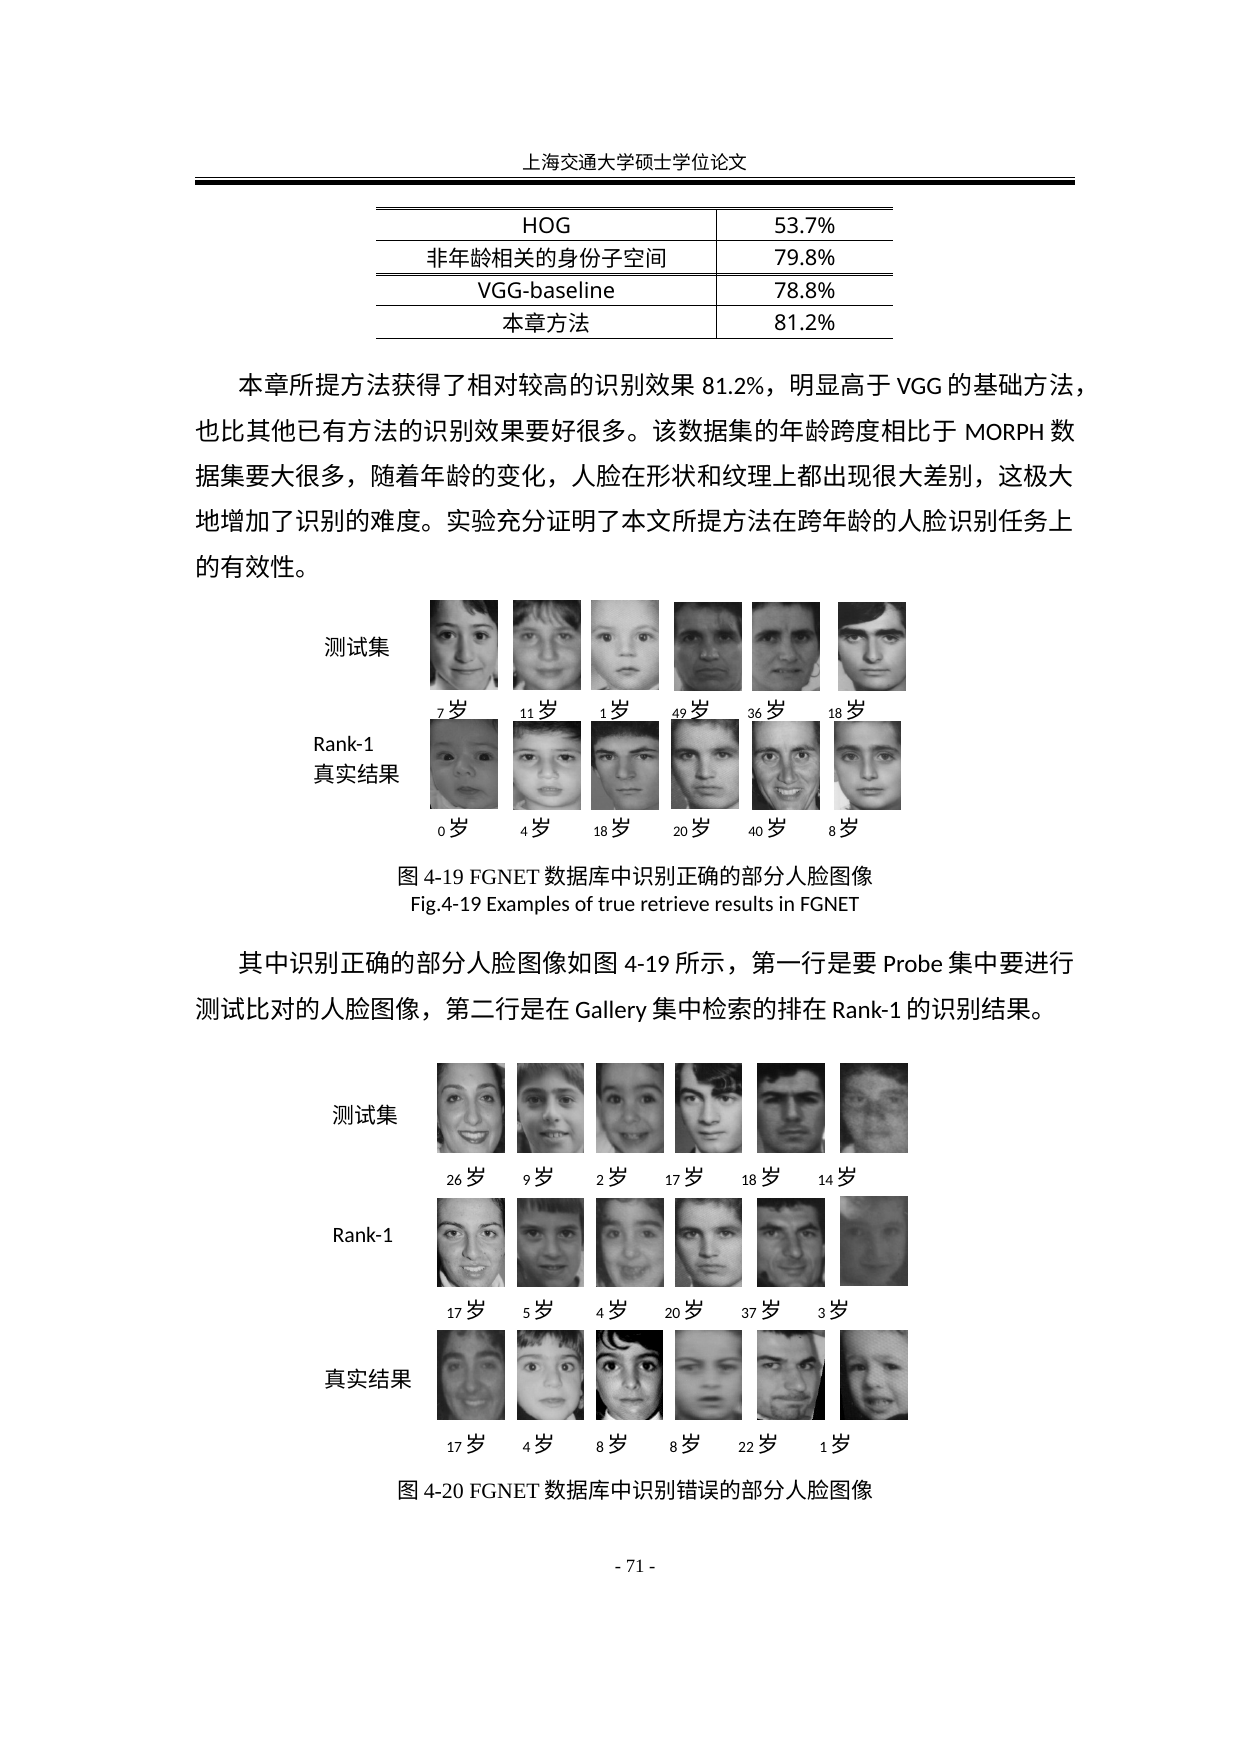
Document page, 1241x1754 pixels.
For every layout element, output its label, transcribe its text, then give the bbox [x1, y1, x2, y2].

table_cell 本章方法 [376, 306, 716, 338]
picture [517, 1330, 584, 1420]
table_cell HOG [376, 210, 716, 240]
picture [752, 602, 820, 691]
table_cell VGG-baseline [376, 276, 716, 305]
table_cell 81.2% [717, 306, 893, 338]
picture [671, 719, 739, 809]
picture [838, 602, 906, 691]
picture [517, 1063, 584, 1153]
picture [430, 600, 498, 690]
picture [757, 1198, 825, 1287]
picture [591, 600, 659, 690]
picture [840, 1330, 908, 1420]
picture [757, 1063, 825, 1153]
table_cell 79.8% [717, 241, 893, 272]
picture [675, 1330, 742, 1420]
picture [674, 602, 742, 691]
text 其中识别正确的部分人脸图像如图4-19所示，第一行是要Probe集中要进行测试比对的人脸图像，第二行是在Gallery集中检索的排在Rank-1的识别结果。 [195, 944, 1075, 1026]
picture [596, 1198, 664, 1287]
table_cell 非年龄相关的身份子空间 [376, 241, 716, 272]
picture [840, 1063, 908, 1153]
picture [596, 1330, 663, 1420]
text 图4-20 FGNET 数据库中识别错误的部分人脸图像 [195, 1473, 1075, 1504]
picture [513, 721, 581, 810]
picture [834, 721, 901, 810]
picture [840, 1196, 908, 1286]
picture [430, 719, 498, 809]
picture [752, 721, 820, 810]
picture [675, 1063, 742, 1153]
picture [437, 1330, 505, 1420]
picture [757, 1330, 825, 1420]
picture [675, 1198, 742, 1287]
picture [591, 721, 659, 810]
picture [437, 1063, 505, 1153]
text 图4-19 FGNET 数据库中识别正确的部分人脸图像 [195, 859, 1075, 891]
text 本章所提方法获得了相对较高的识别效果81.2%，明显高于VGG的基础方法，也比其他已有方法的识别效果要好很多。该数据集的年龄跨度相比于MORPH数据集要大很多，随着年龄的变化，人脸在形状和纹理上都出现很大差别，这极大地增加了识别的难度。实验充分证明了本文所提方法在跨年龄的人脸识别任务上的有效性。 [195, 366, 1075, 583]
picture [517, 1198, 584, 1287]
picture [437, 1198, 505, 1287]
picture [596, 1063, 664, 1153]
picture [513, 600, 581, 690]
text Fig.4-19 Examples of true retrieve results in FGNET [195, 891, 1075, 917]
table_cell 78.8% [717, 276, 893, 305]
table_cell 53.7% [717, 210, 893, 240]
